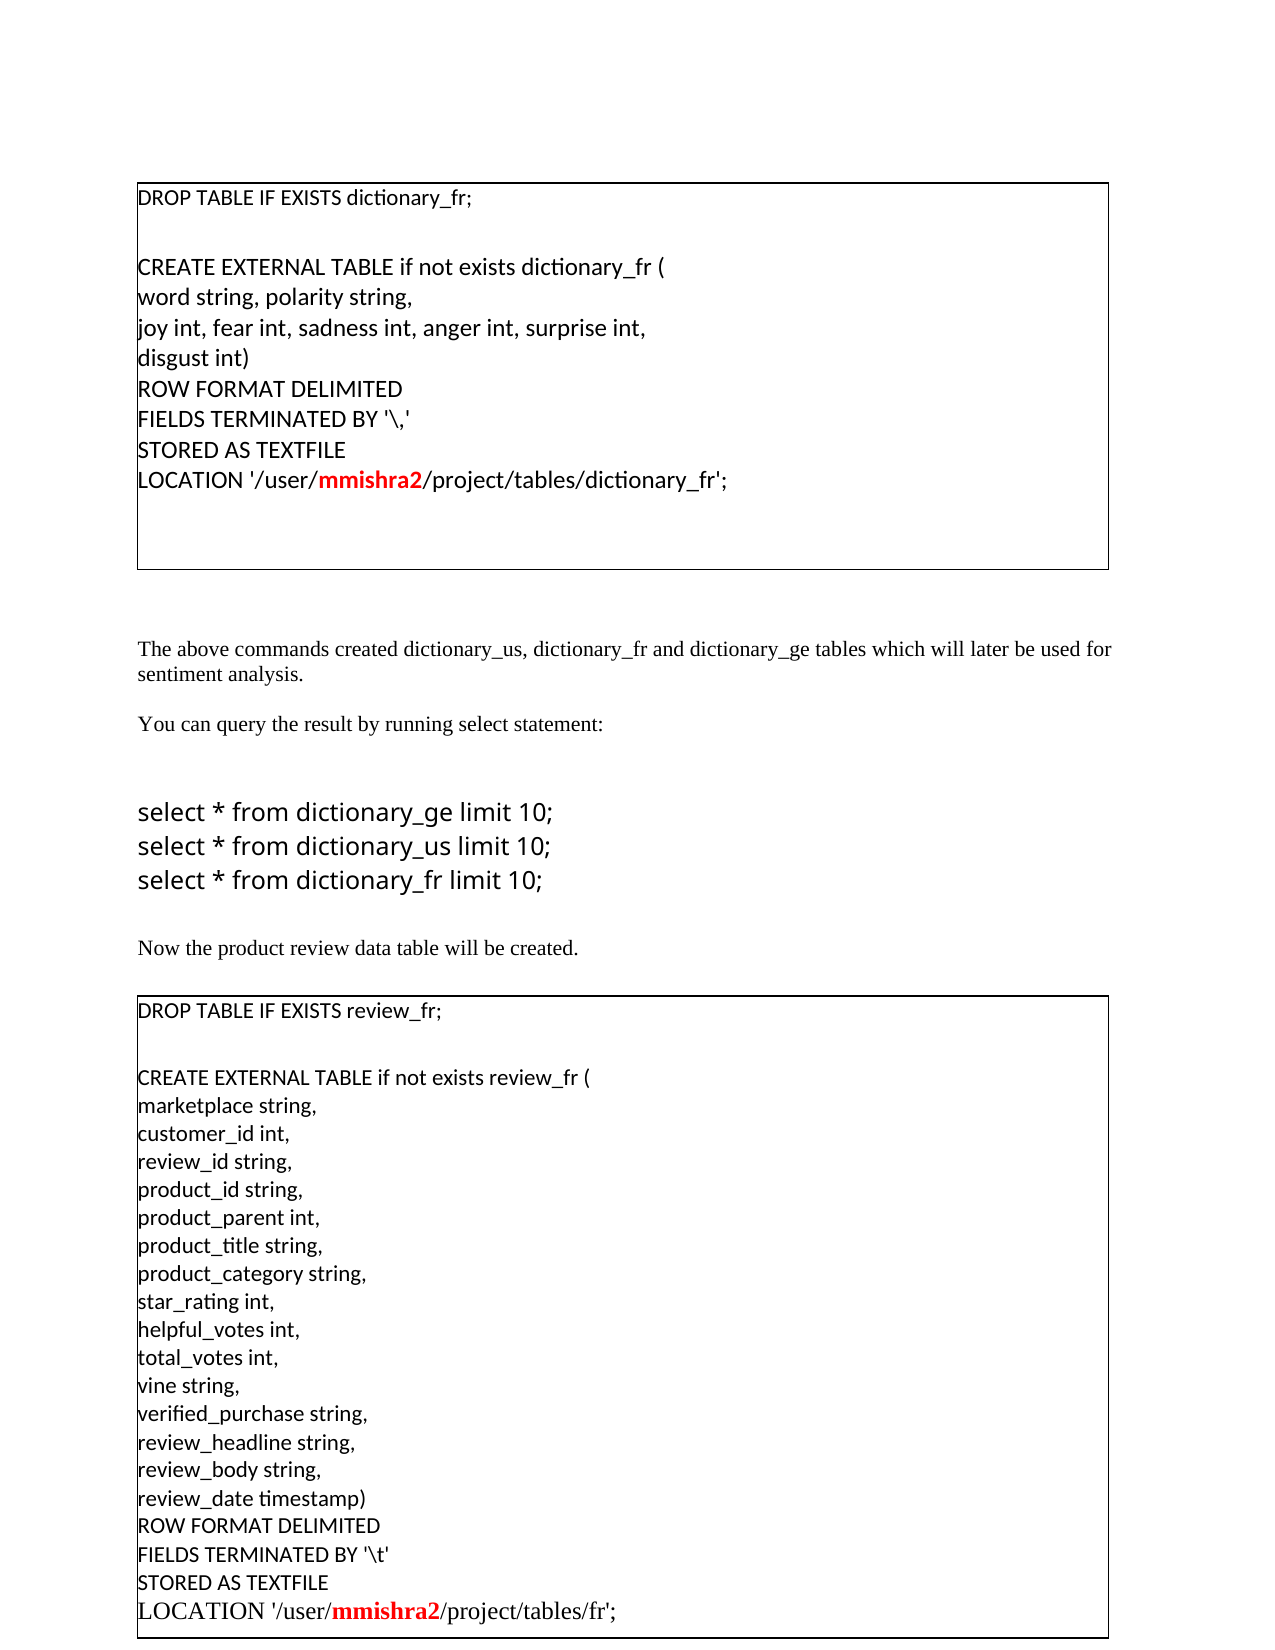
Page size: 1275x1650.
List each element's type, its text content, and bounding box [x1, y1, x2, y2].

text The above commands created dictionary_us, dictionary_fr and dictionary_ge tables which will later be used for sentiment analysis. [137, 636, 1144, 686]
text select * from dictionary_fr limit 10; [137, 862, 1144, 896]
text select * from dictionary_us limit 10; [137, 828, 1144, 862]
text You can query the result by running select statement: [137, 711, 1144, 737]
text select * from dictionary_ge limit 10; [137, 794, 1144, 828]
text Now the product review data table will be created. [137, 935, 1144, 960]
